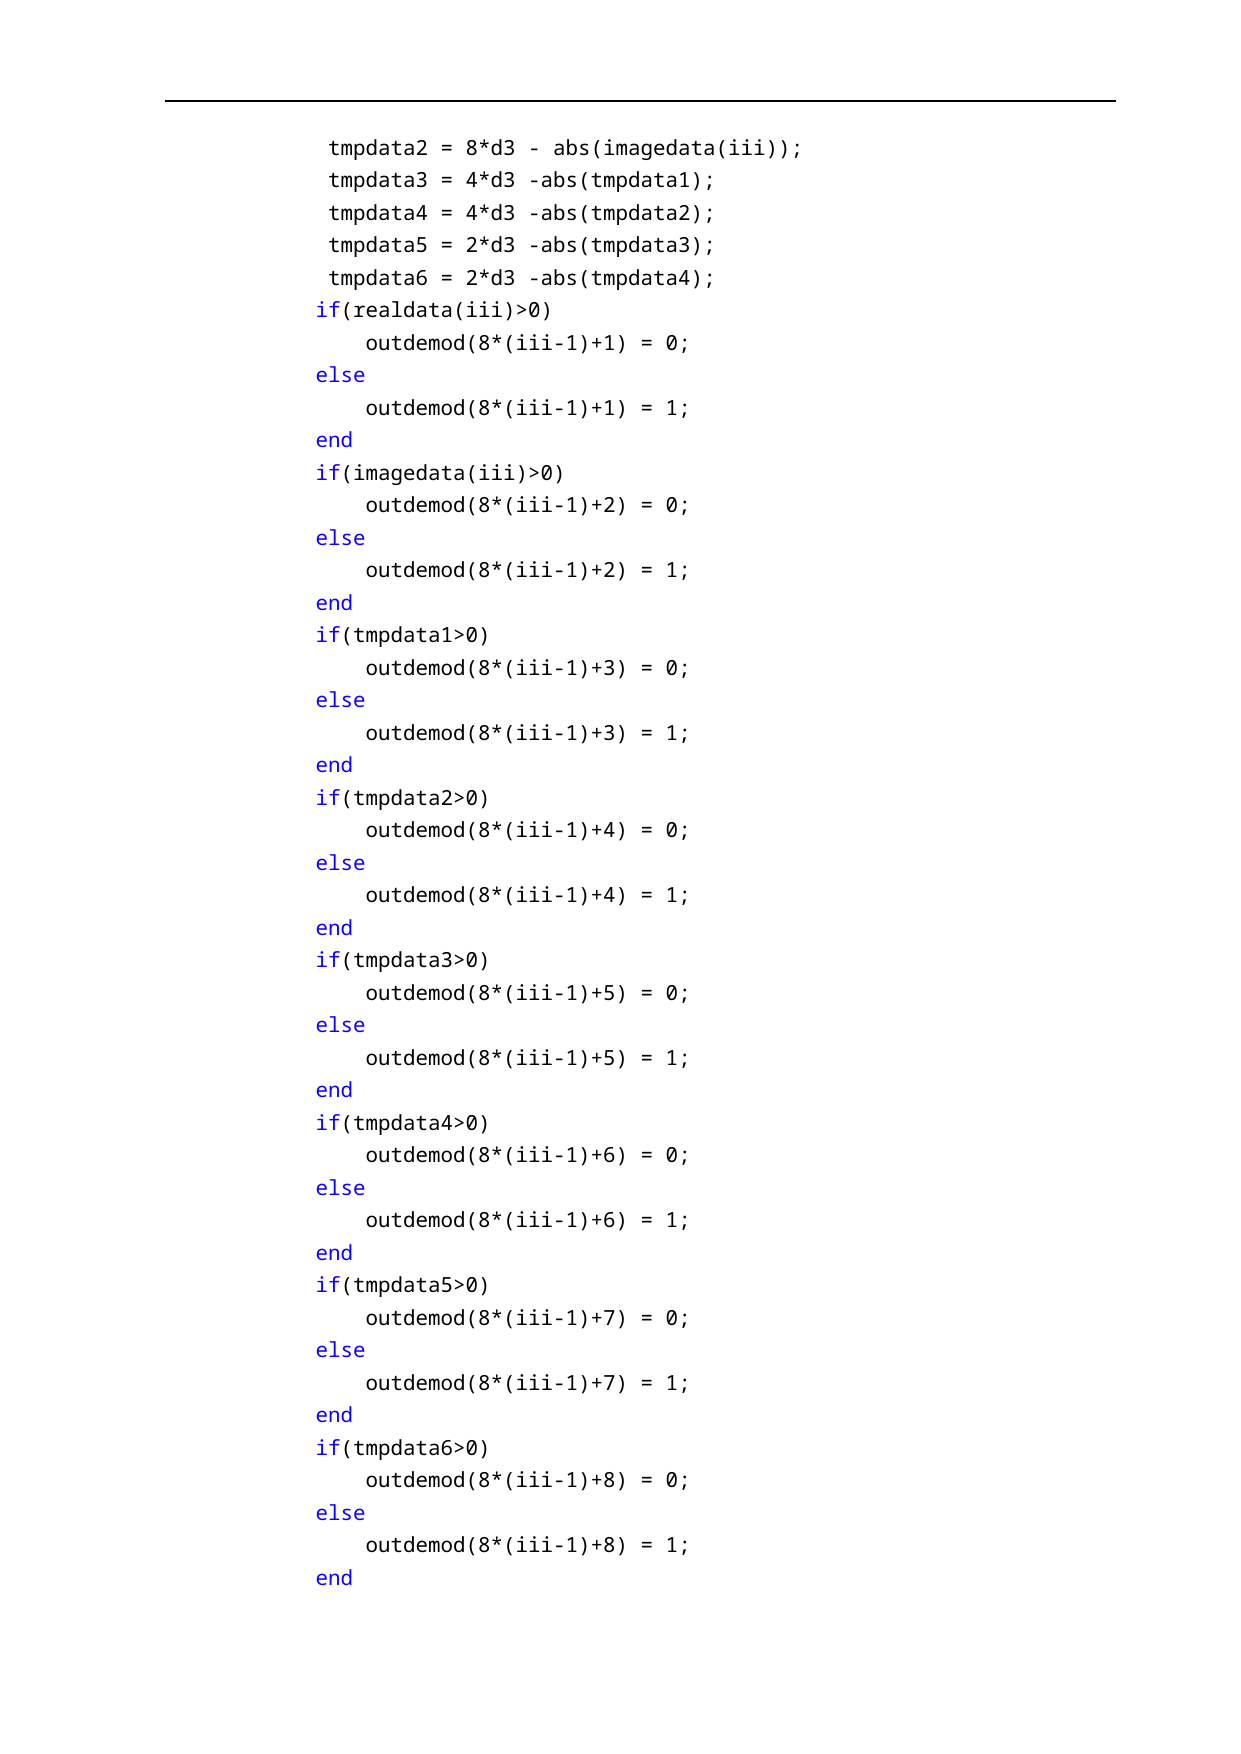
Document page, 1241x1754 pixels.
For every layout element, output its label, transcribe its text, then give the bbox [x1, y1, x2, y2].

text end [165, 1399, 1116, 1431]
text if(tmpdata4>0) [165, 1106, 1116, 1139]
text outdemod(8*(iii-1)+5) = 1; [165, 1041, 1116, 1074]
text if(tmpdata1>0) [165, 619, 1116, 651]
text outdemod(8*(iii-1)+3) = 0; [165, 651, 1116, 684]
text end [165, 1561, 1116, 1594]
text outdemod(8*(iii-1)+1) = 0; [165, 326, 1116, 359]
text else [165, 521, 1116, 554]
text outdemod(8*(iii-1)+8) = 0; [165, 1464, 1116, 1496]
text if(tmpdata6>0) [165, 1431, 1116, 1464]
text else [165, 1009, 1116, 1041]
text outdemod(8*(iii-1)+7) = 1; [165, 1366, 1116, 1399]
text if(tmpdata2>0) [165, 781, 1116, 814]
text else [165, 359, 1116, 391]
text end [165, 1236, 1116, 1269]
text outdemod(8*(iii-1)+1) = 1; [165, 391, 1116, 424]
text tmpdata4 = 4*d3 -abs(tmpdata2); [165, 196, 1116, 229]
text else [165, 1171, 1116, 1204]
text end [165, 424, 1116, 456]
text outdemod(8*(iii-1)+7) = 0; [165, 1301, 1116, 1334]
text tmpdata6 = 2*d3 -abs(tmpdata4); [165, 261, 1116, 294]
text tmpdata2 = 8*d3 - abs(imagedata(iii)); [165, 131, 1116, 164]
text outdemod(8*(iii-1)+6) = 1; [165, 1204, 1116, 1236]
text outdemod(8*(iii-1)+3) = 1; [165, 716, 1116, 749]
text end [165, 586, 1116, 619]
text else [165, 1496, 1116, 1529]
text else [165, 1334, 1116, 1366]
text end [165, 1074, 1116, 1106]
text outdemod(8*(iii-1)+2) = 0; [165, 489, 1116, 521]
text end [165, 911, 1116, 944]
text outdemod(8*(iii-1)+2) = 1; [165, 554, 1116, 586]
text if(tmpdata3>0) [165, 944, 1116, 976]
text end [165, 749, 1116, 781]
text outdemod(8*(iii-1)+8) = 1; [165, 1529, 1116, 1561]
text outdemod(8*(iii-1)+4) = 1; [165, 879, 1116, 911]
text tmpdata5 = 2*d3 -abs(tmpdata3); [165, 229, 1116, 261]
text tmpdata3 = 4*d3 -abs(tmpdata1); [165, 164, 1116, 196]
text if(tmpdata5>0) [165, 1269, 1116, 1301]
text else [165, 846, 1116, 879]
text outdemod(8*(iii-1)+6) = 0; [165, 1139, 1116, 1171]
text outdemod(8*(iii-1)+5) = 0; [165, 976, 1116, 1009]
text if(realdata(iii)>0) [165, 294, 1116, 326]
text outdemod(8*(iii-1)+4) = 0; [165, 814, 1116, 846]
text else [165, 684, 1116, 716]
text if(imagedata(iii)>0) [165, 456, 1116, 489]
